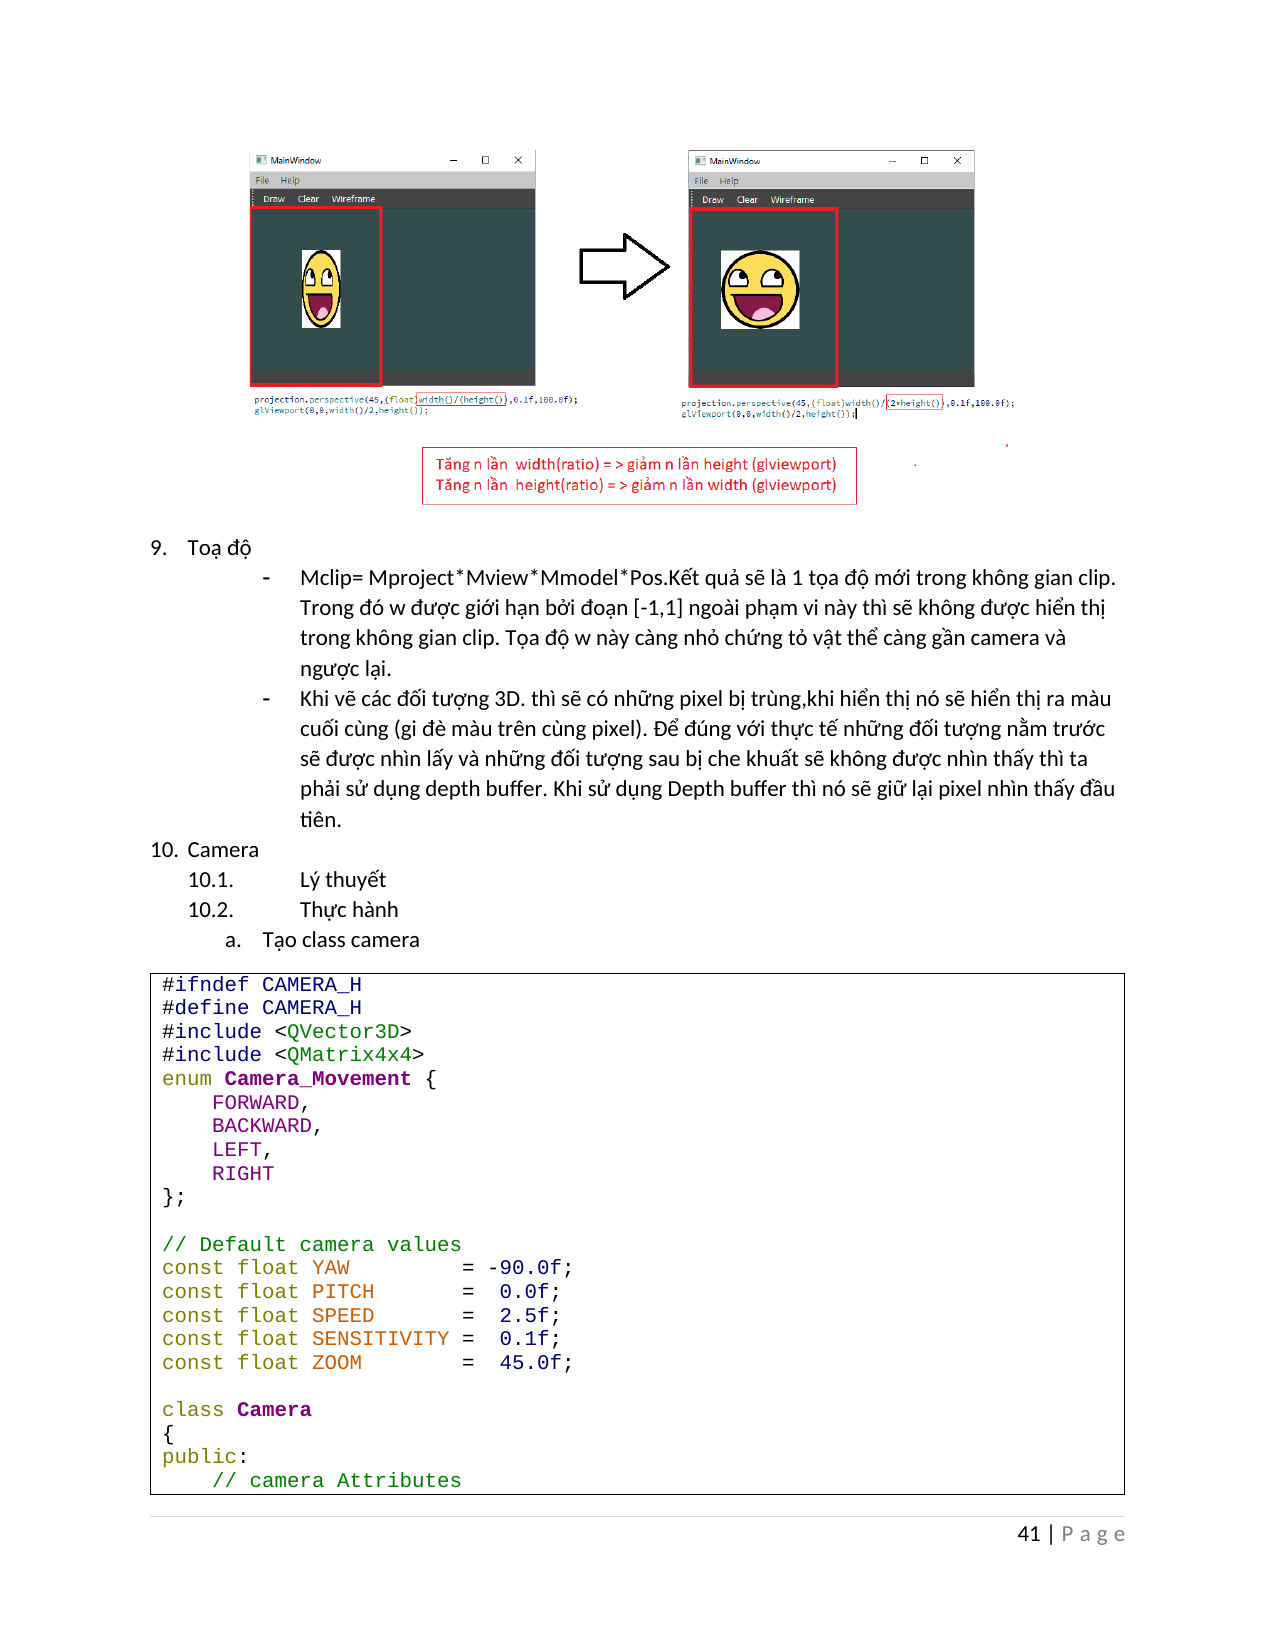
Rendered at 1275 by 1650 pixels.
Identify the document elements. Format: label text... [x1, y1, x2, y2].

picture [249, 150, 1026, 514]
list Toạ độ [150, 533, 1125, 561]
list Khi vẽ các đối tượng 3D. thì sẽ có những pixel bị trùng,khi hiển thị nó sẽ hiển thị ra màu cuối cùng (gi đè màu trên cùng pixel). Để đúng với thực tế những đối tượng nằm trước sẽ được nhìn lấy và những đối tượng sau bị che khuất sẽ không được nhìn thấy thì ta phải sử dụng depth buffer. Khi sử dụng Depth buffer thì nó sẽ giữ lại pixel nhìn thấy đầu tiên. [262, 684, 1125, 833]
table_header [151, 974, 1124, 1494]
list Tạo class camera [225, 926, 1125, 954]
list Mclip= Mproject*Mview*Mmodel*Pos.Kết quả sẽ là 1 tọa độ mới trong không gian clip. Trong đó w được giới hạn bởi đoạn [-1,1] ngoài phạm vi này thì sẽ không được hiển thị trong không gian clip. Tọa độ w này càng nhỏ chứng tỏ vật thể càng gần camera và ngược lại. [262, 563, 1125, 682]
list Camera [150, 835, 1125, 863]
list Lý thuyết [187, 865, 1125, 893]
list Thực hành [187, 895, 1125, 923]
